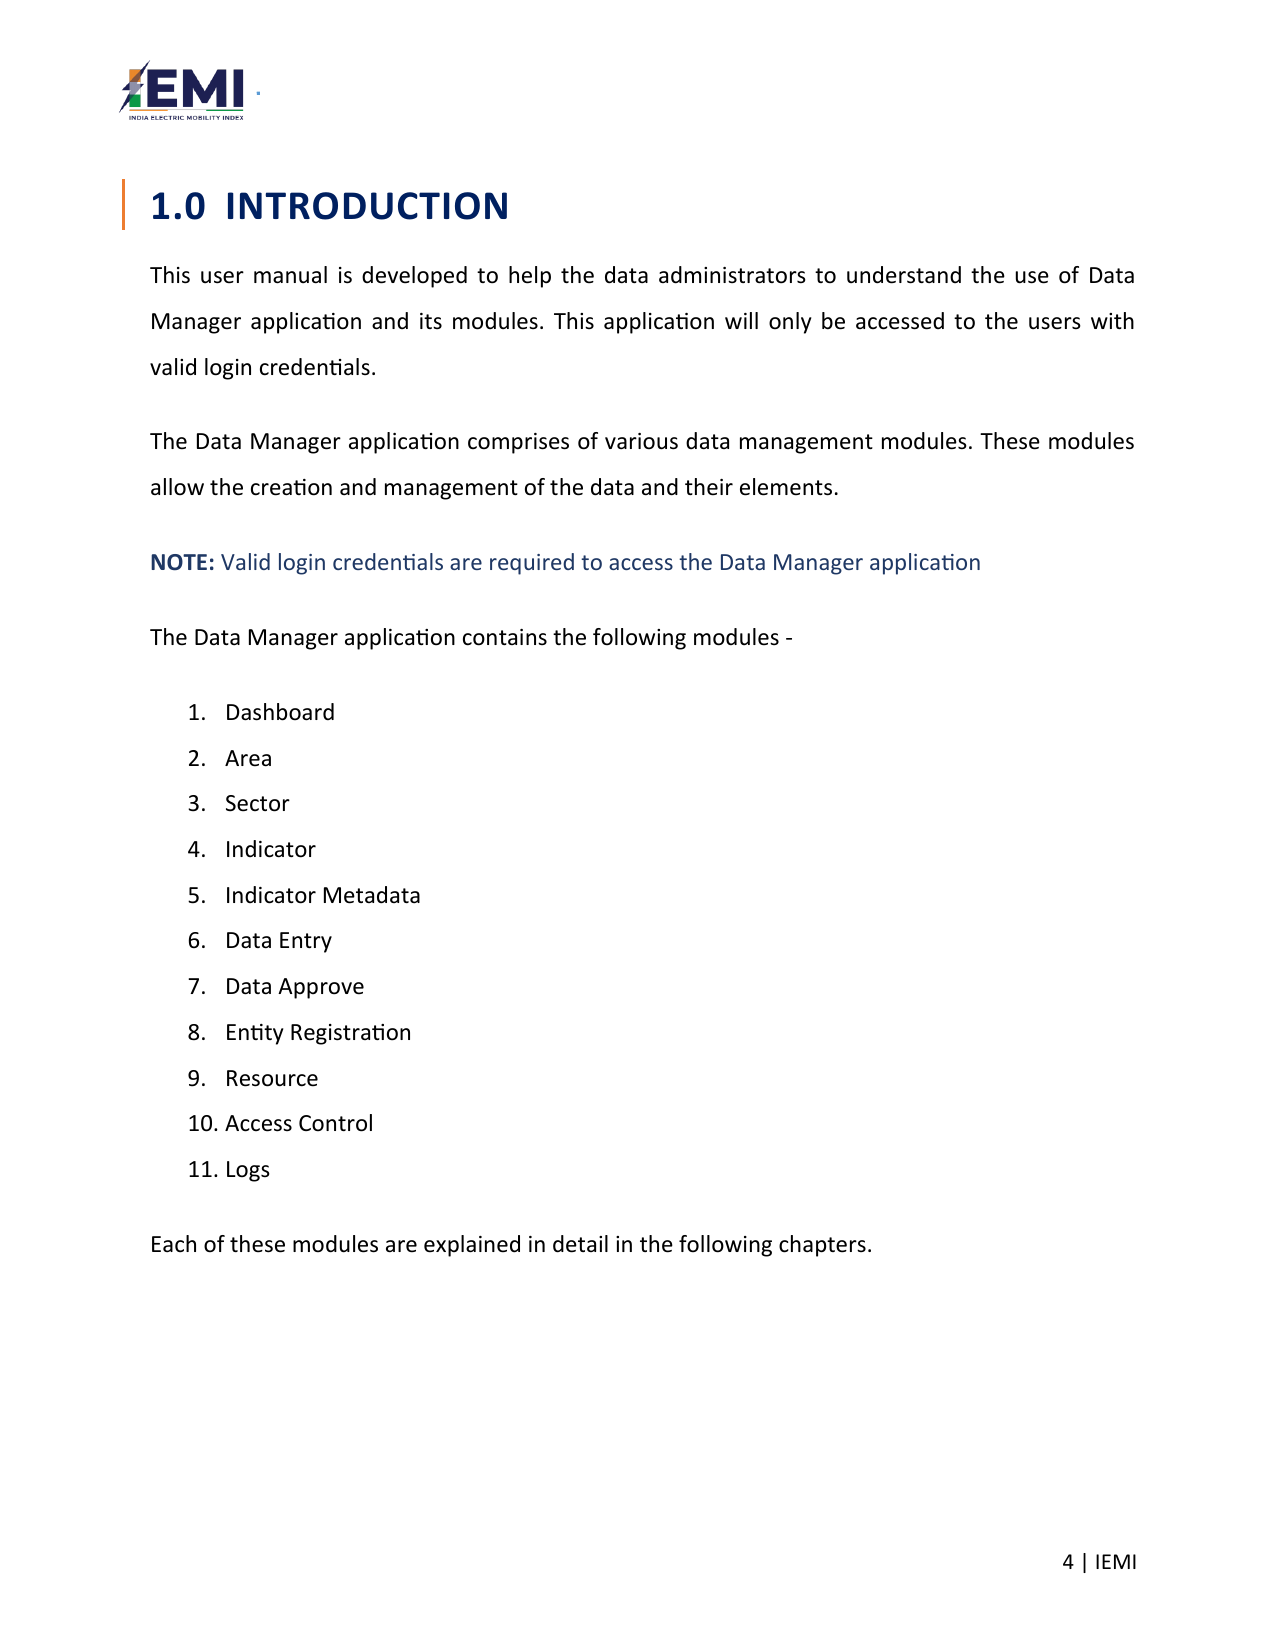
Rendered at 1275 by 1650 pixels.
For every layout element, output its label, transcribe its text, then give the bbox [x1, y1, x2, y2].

list Data Entry [187, 924, 1133, 955]
text Each of these modules are explained in detail in the following chapters. [150, 1228, 1137, 1259]
picture [118, 60, 244, 120]
list Indicator Metadata [187, 879, 1133, 909]
text NOTE: Valid login credentials are required to access the Data Manager application [150, 546, 1132, 577]
list Logs [187, 1153, 1133, 1184]
list Area [187, 742, 1133, 772]
list Dashboard [187, 696, 1133, 726]
list Resource [187, 1062, 1133, 1092]
list Access Control [187, 1107, 1133, 1138]
list Data Approve [187, 970, 1133, 1001]
list Sector [187, 787, 1133, 818]
list Entity Registration [187, 1016, 1133, 1047]
text The Data Manager application comprises of various data management modules. These modules allow the creation and management of the data and their elements. [150, 426, 1137, 502]
text This user manual is developed to help the data administrators to understand the use of Data Manager application and its modules. This application will only be accessed to the users with valid login credentials. [150, 259, 1137, 381]
text The Data Manager application contains the following modules - [150, 621, 1132, 652]
list Indicator [187, 833, 1133, 864]
subtitle 1.0 INTRODUCTION [125, 179, 1080, 230]
